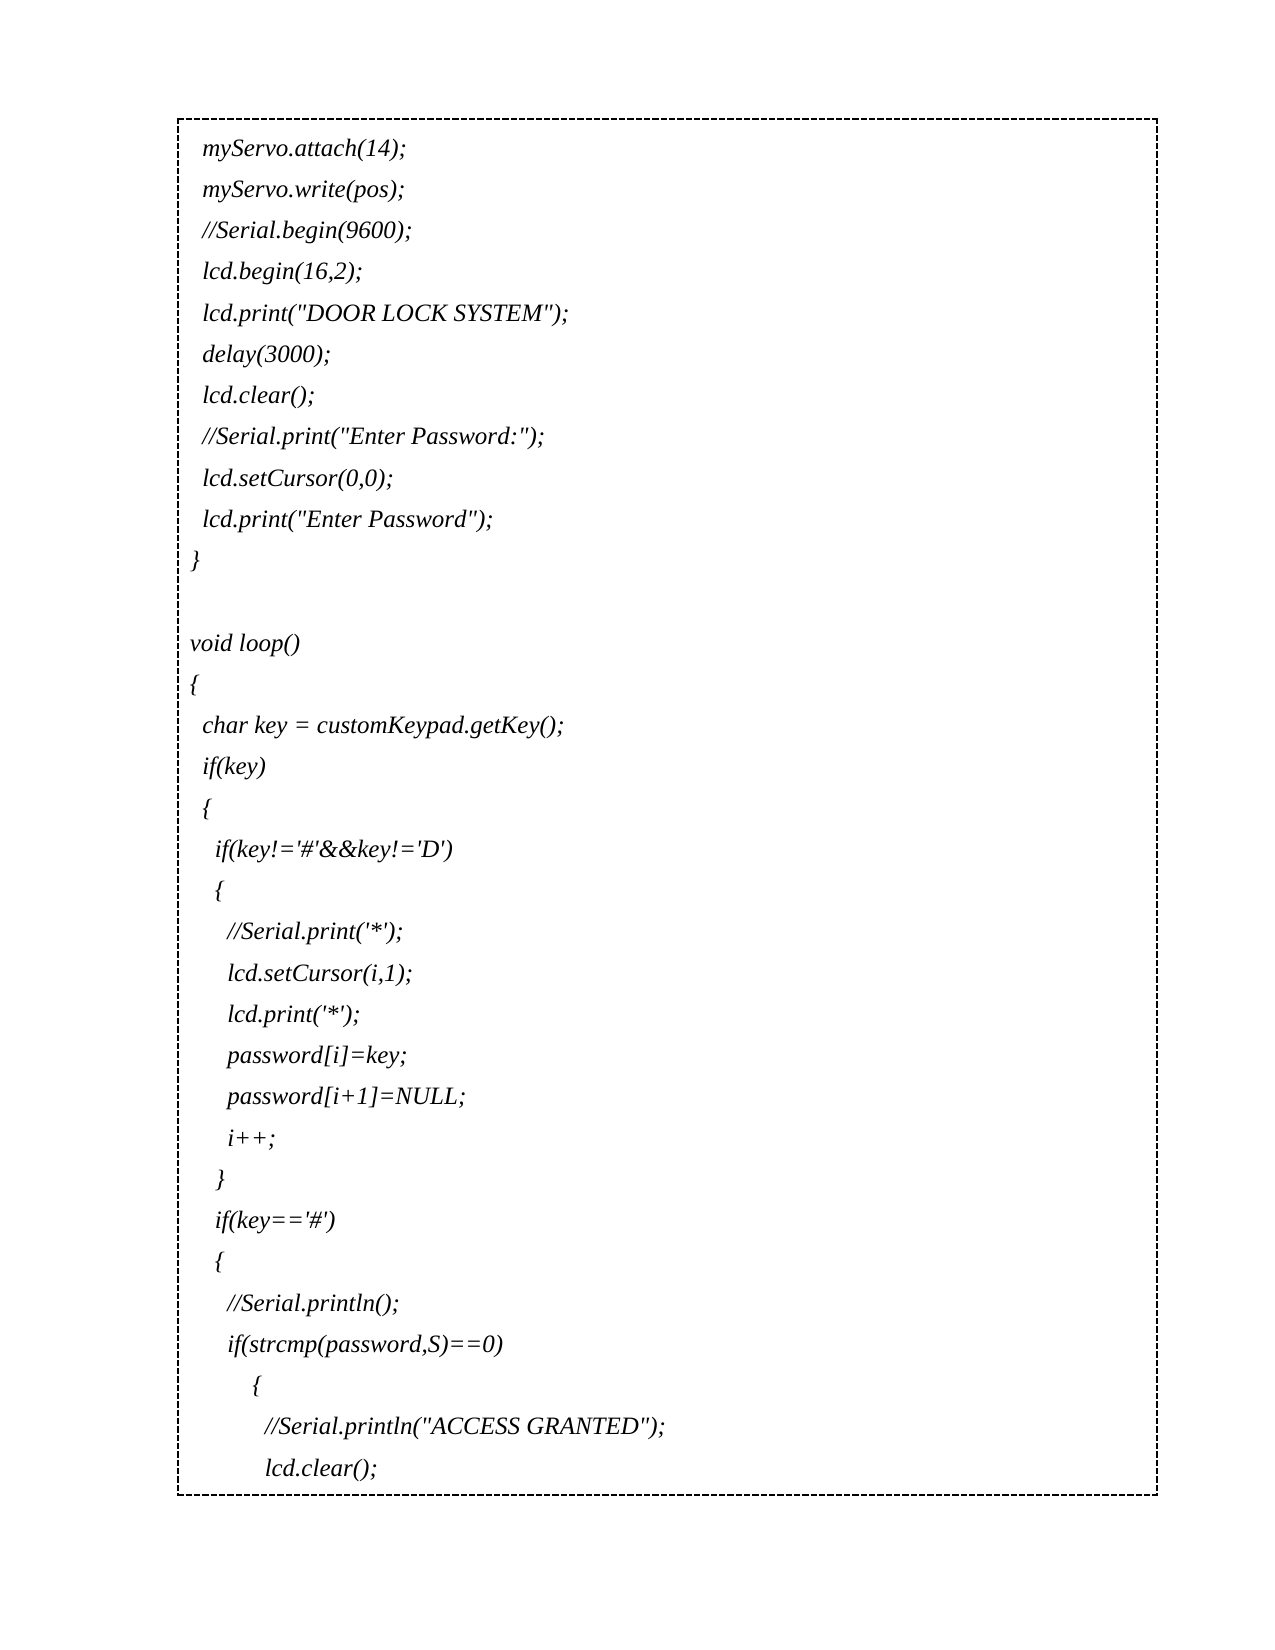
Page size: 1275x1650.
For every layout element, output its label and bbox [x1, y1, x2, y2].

table_header [178, 118, 1157, 1494]
